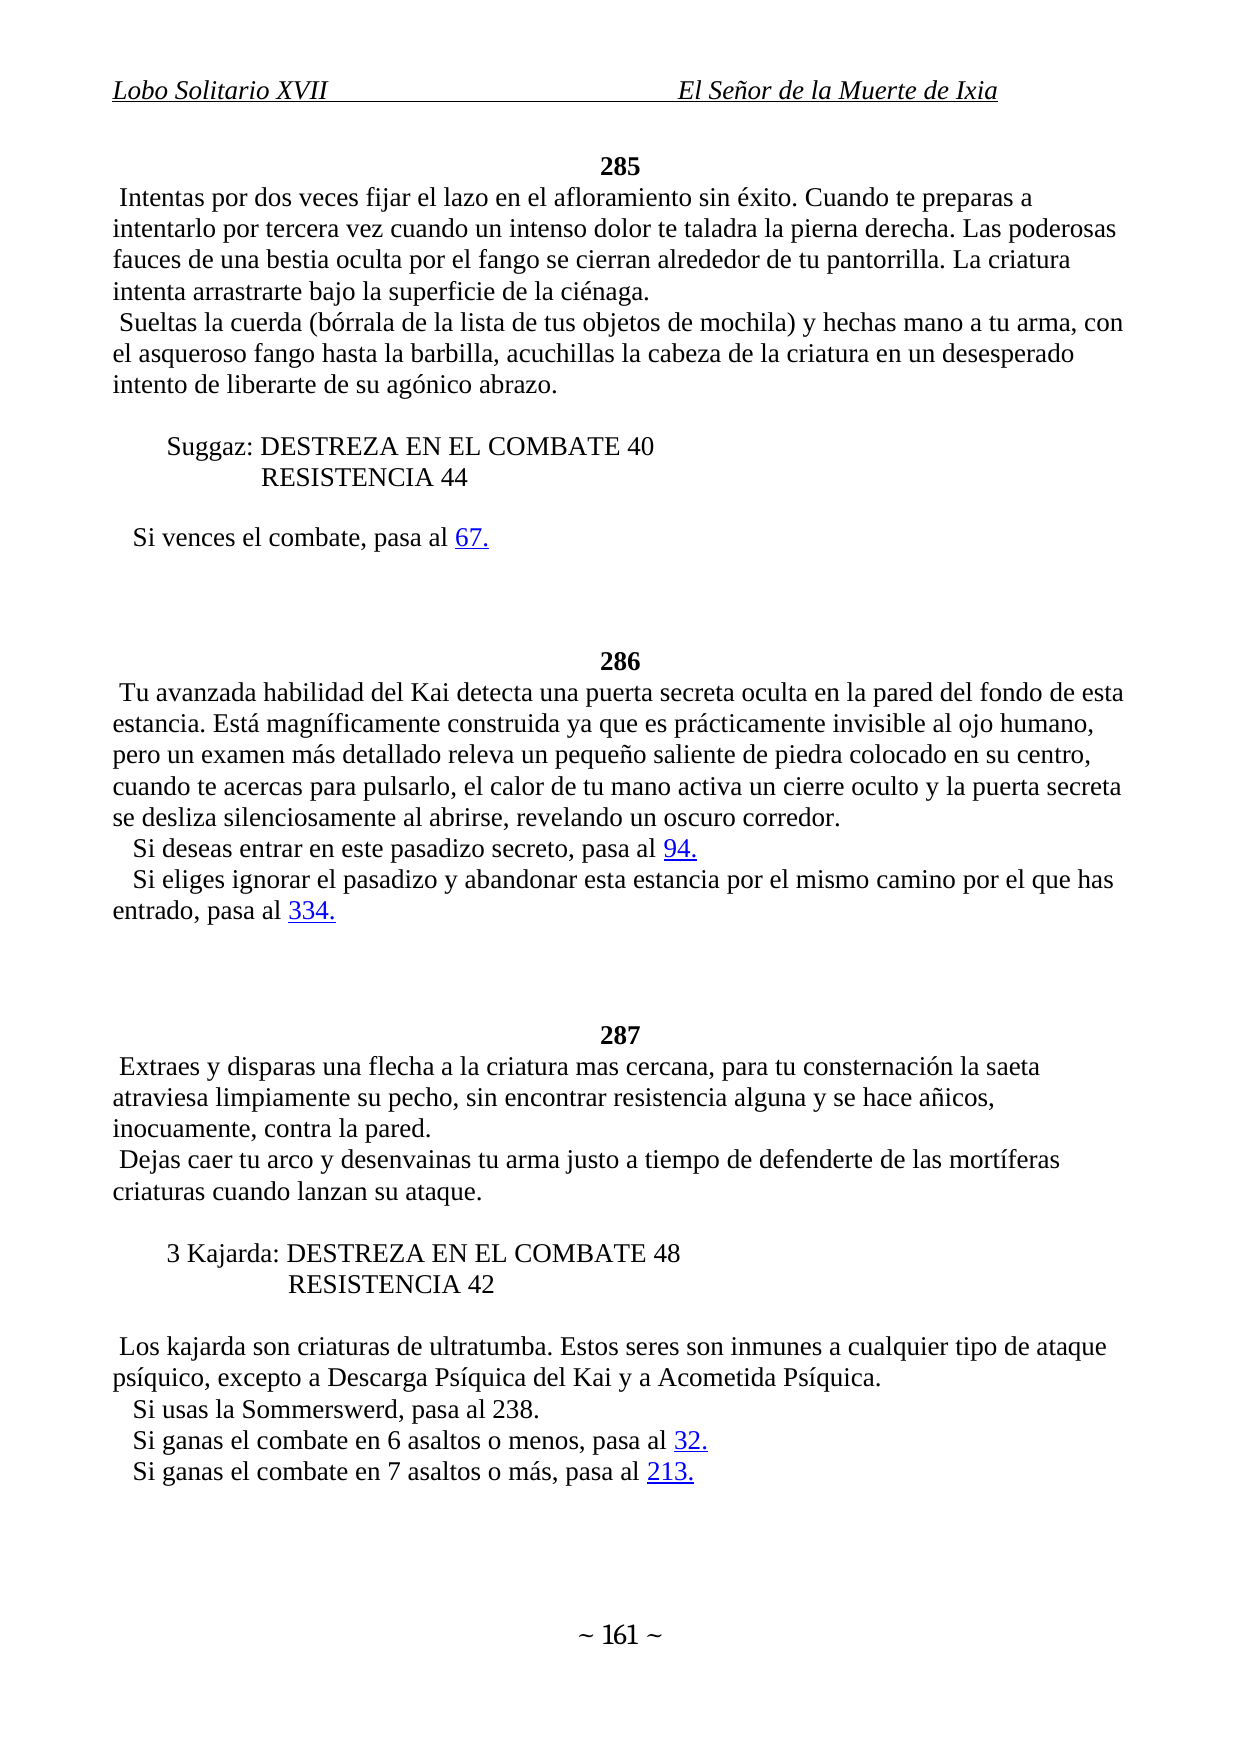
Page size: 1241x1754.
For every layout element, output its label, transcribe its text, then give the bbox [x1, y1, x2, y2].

text RESISTENCIA 44 [112, 461, 1128, 493]
text 287 [112, 1019, 1128, 1050]
text Tu avanzada habilidad del Kai detecta una puerta secreta oculta en la pared del fondo de esta estancia. Está magníficamente construida ya que es prácticamente invisible al ojo humano, pero un examen más detallado releva un pequeño saliente de piedra colocado en su centro, cuando te acercas para pulsarlo, el calor de tu mano activa un cierre oculto y la puerta secreta se desliza silenciosamente al abrirse, revelando un oscuro corredor. [112, 676, 1128, 832]
text Si ganas el combate en 7 asaltos o más, pasa al 213. [112, 1455, 1128, 1486]
text Si eliges ignorar el pasadizo y abandonar esta estancia por el mismo camino por el que has entrado, pasa al 334. [112, 863, 1128, 926]
text Si vences el combate, pasa al 67. [112, 521, 1128, 552]
text RESISTENCIA 42 [112, 1268, 1128, 1299]
text Si deseas entrar en este pasadizo secreto, pasa al 94. [112, 832, 1128, 863]
text Extraes y disparas una flecha a la criatura mas cercana, para tu consternación la saeta atraviesa limpiamente su pecho, sin encontrar resistencia alguna y se hace añicos, inocuamente, contra la pared. [112, 1050, 1128, 1143]
text Si usas la Sommerswerd, pasa al 238. [112, 1393, 1128, 1424]
text Suggaz: DESTREZA EN EL COMBATE 40 [112, 430, 1128, 461]
text Sueltas la cuerda (bórrala de la lista de tus objetos de mochila) y hechas mano a tu arma, con el asqueroso fango hasta la barbilla, acuchillas la cabeza de la criatura en un desesperado intento de liberarte de su agónico abrazo. [112, 306, 1128, 399]
text 285 [112, 150, 1128, 181]
text 286 [112, 645, 1128, 676]
text Si ganas el combate en 6 asaltos o menos, pasa al 32. [112, 1424, 1128, 1455]
text Dejas caer tu arco y desenvainas tu arma justo a tiempo de defenderte de las mortíferas criaturas cuando lanzan su ataque. [112, 1143, 1128, 1206]
text Intentas por dos veces fijar el lazo en el afloramiento sin éxito. Cuando te preparas a intentarlo por tercera vez cuando un intenso dolor te taladra la pierna derecha. Las poderosas fauces de una bestia oculta por el fango se cierran alrededor de tu pantorrilla. La criatura intenta arrastrarte bajo la superficie de la ciénaga. [112, 181, 1128, 306]
text 3 Kajarda: DESTREZA EN EL COMBATE 48 [112, 1237, 1128, 1268]
text Los kajarda son criaturas de ultratumba. Estos seres son inmunes a cualquier tipo de ataque psíquico, excepto a Descarga Psíquica del Kai y a Acometida Psíquica. [112, 1330, 1128, 1393]
